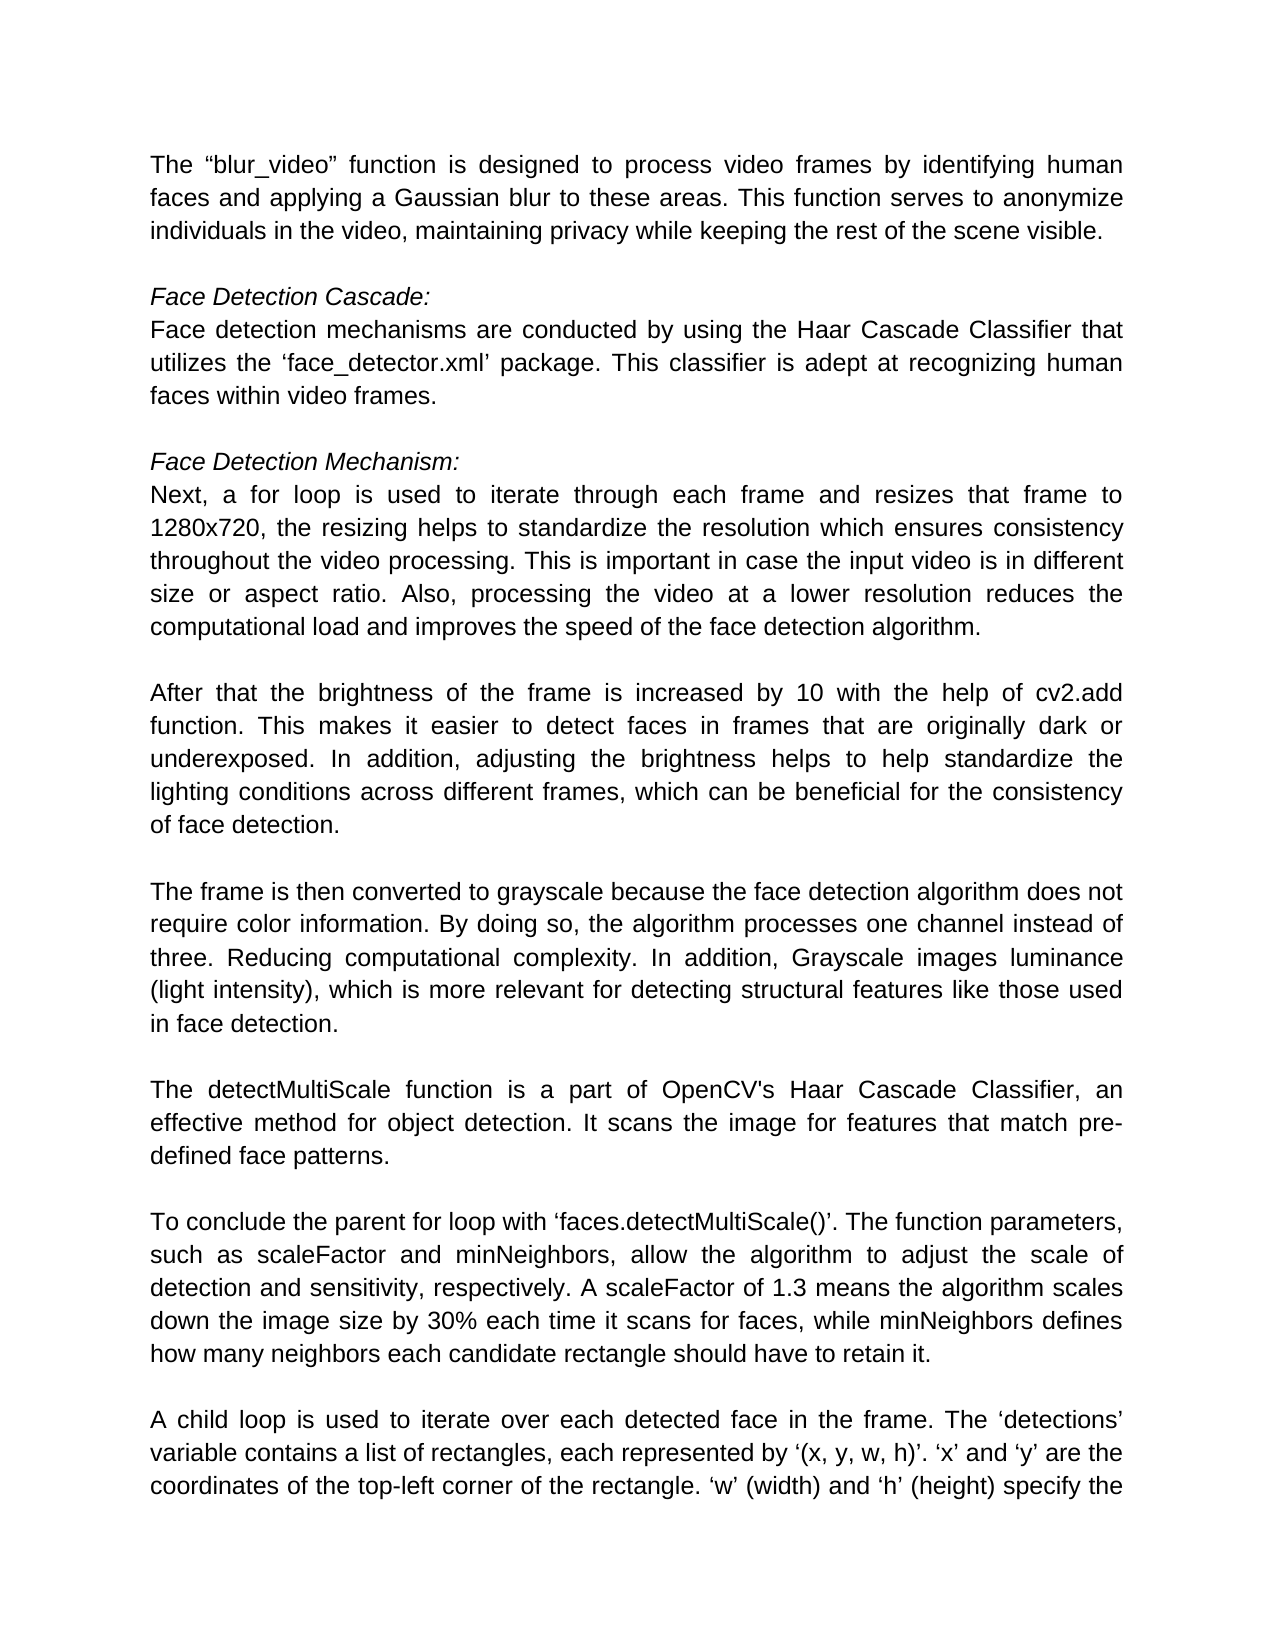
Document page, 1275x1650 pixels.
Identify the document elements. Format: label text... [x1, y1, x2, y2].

text The “blur_video” function is designed to process video frames by identifying human faces and applying a Gaussian blur to these areas. This function serves to anonymize individuals in the video, maintaining privacy while keeping the rest of the scene visible. [150, 150, 1125, 245]
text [150, 1405, 1125, 1499]
text Face Detection Cascade: [150, 282, 1125, 311]
text To conclude the parent for loop with ‘faces.detectMultiScale()’. The function parameters, such as scaleFactor and minNeighbors, allow the algorithm to adjust the scale of detection and sensitivity, respectively. A scaleFactor of 1.3 means the algorithm scales down the image size by 30% each time it scans for faces, while minNeighbors defines how many neighbors each candidate rectangle should have to retain it. [150, 1207, 1125, 1367]
text The detectMultiScale function is a part of OpenCV's Haar Cascade Classifier, an effective method for object detection. It scans the image for features that match pre-defined face patterns. [150, 1074, 1125, 1169]
text The frame is then converted to grayscale because the face detection algorithm does not require color information. By doing so, the algorithm processes one channel instead of three. Reducing computational complexity. In addition, Grayscale images luminance (light intensity), which is more relevant for detecting structural features like those used in face detection. [150, 876, 1125, 1037]
text Next, a for loop is used to iterate through each frame and resizes that frame to 1280x720, the resizing helps to standardize the resolution which ensures consistency throughout the video processing. This is important in case the input video is in different size or aspect ratio. Also, processing the video at a lower resolution reduces the computational load and improves the speed of the face detection algorithm. [150, 480, 1125, 641]
text Face detection mechanisms are conducted by using the Haar Cascade Classifier that utilizes the ‘face_detector.xml’ package. This classifier is adept at recognizing human faces within video frames. [150, 315, 1125, 410]
text Face Detection Mechanism: [150, 447, 1125, 476]
text After that the brightness of the frame is increased by 10 with the help of cv2.add function. This makes it easier to detect faces in frames that are originally dark or underexposed. In addition, adjusting the brightness helps to help standardize the lighting conditions across different frames, which can be beneficial for the consistency of face detection. [150, 678, 1125, 839]
